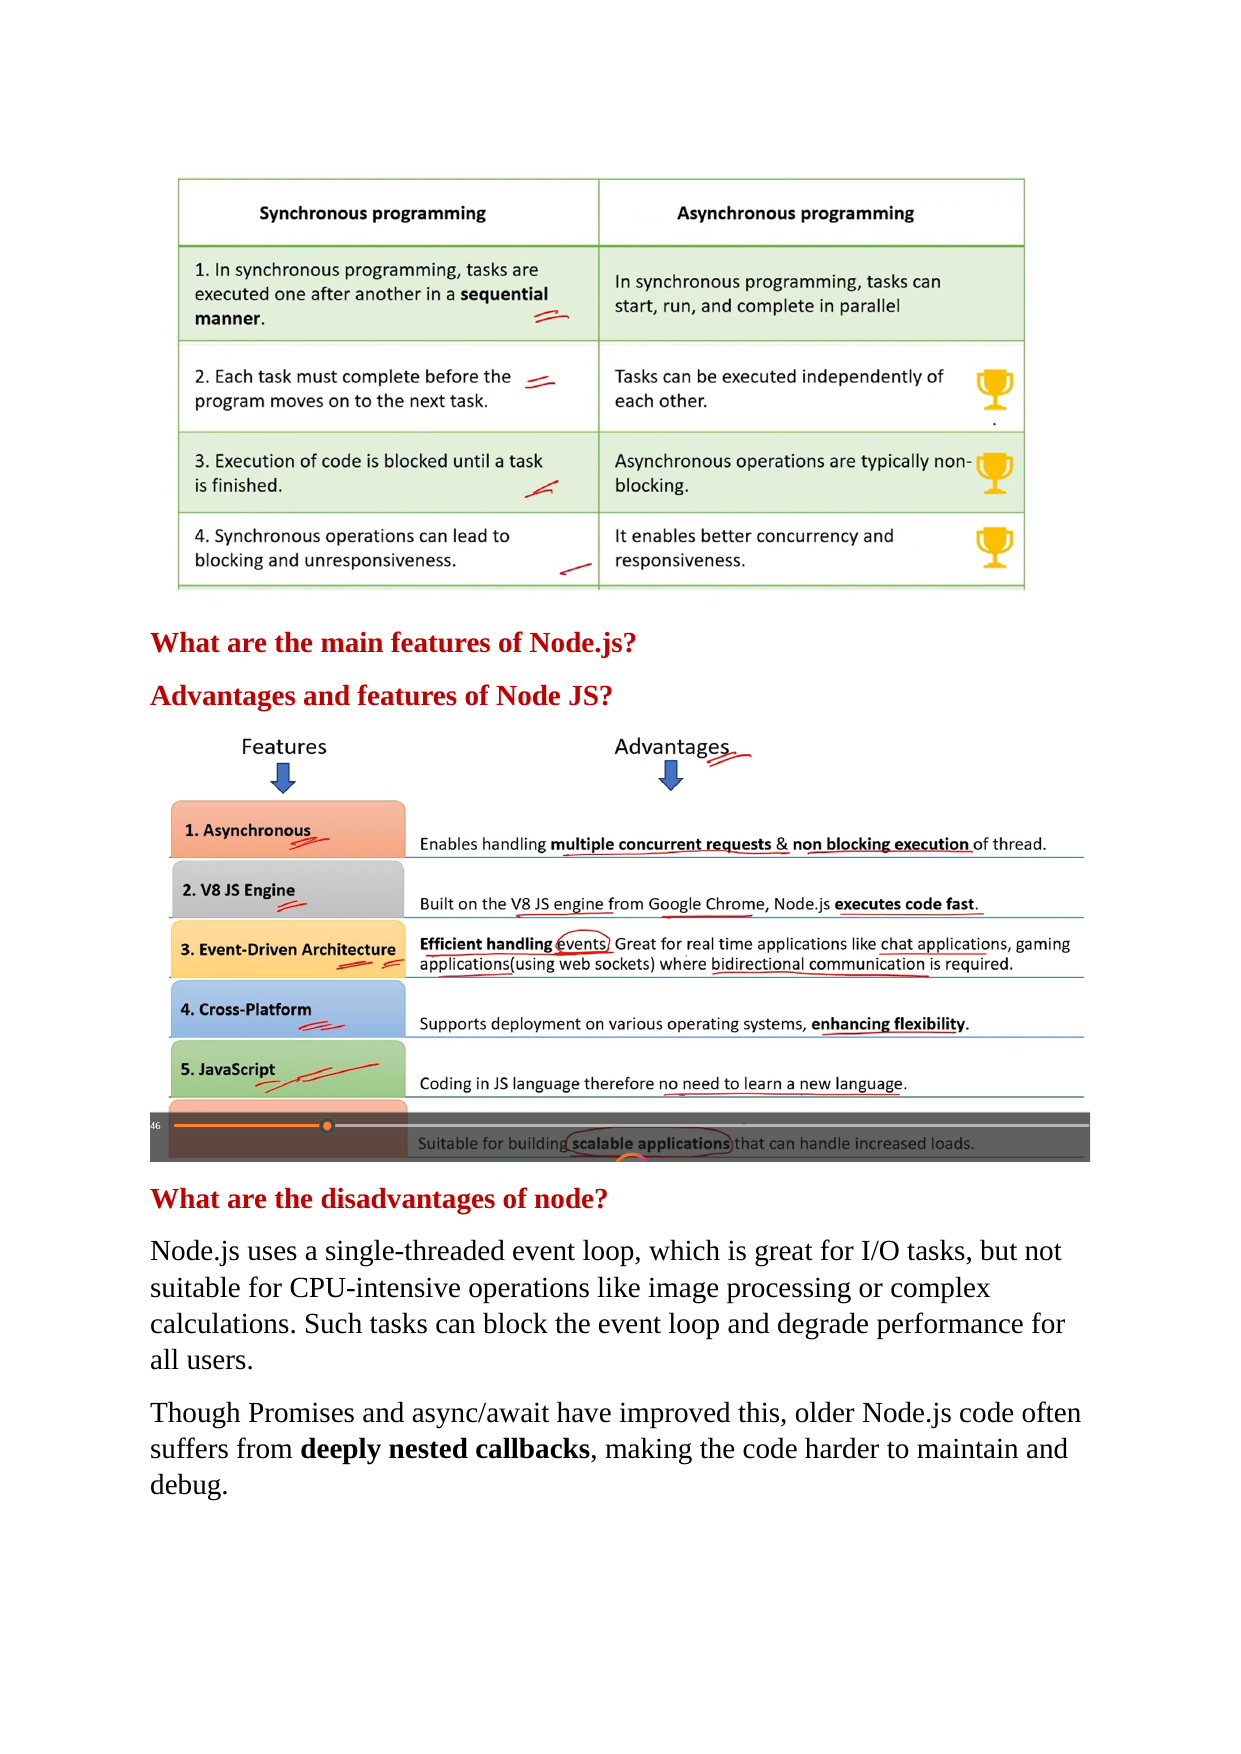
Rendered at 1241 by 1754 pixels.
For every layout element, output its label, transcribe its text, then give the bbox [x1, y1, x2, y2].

text Though Promises and async/await have improved this, older Node.js code often suffers from deeply nested callbacks, making the code harder to maintain and debug. [150, 1395, 1090, 1501]
text Advantages and features of Node JS? [150, 678, 1090, 711]
text Node.js uses a single-threaded event loop, which is great for I/O tasks, but not suitable for CPU-intensive operations like image processing or complex calculations. Such tasks can block the event loop and degrade performance for all users. [150, 1233, 1090, 1376]
picture [150, 730, 1091, 1162]
text What are the main features of Node.js? [150, 625, 1090, 658]
picture [150, 150, 1091, 606]
text What are the disadvantages of node? [150, 1181, 1090, 1214]
